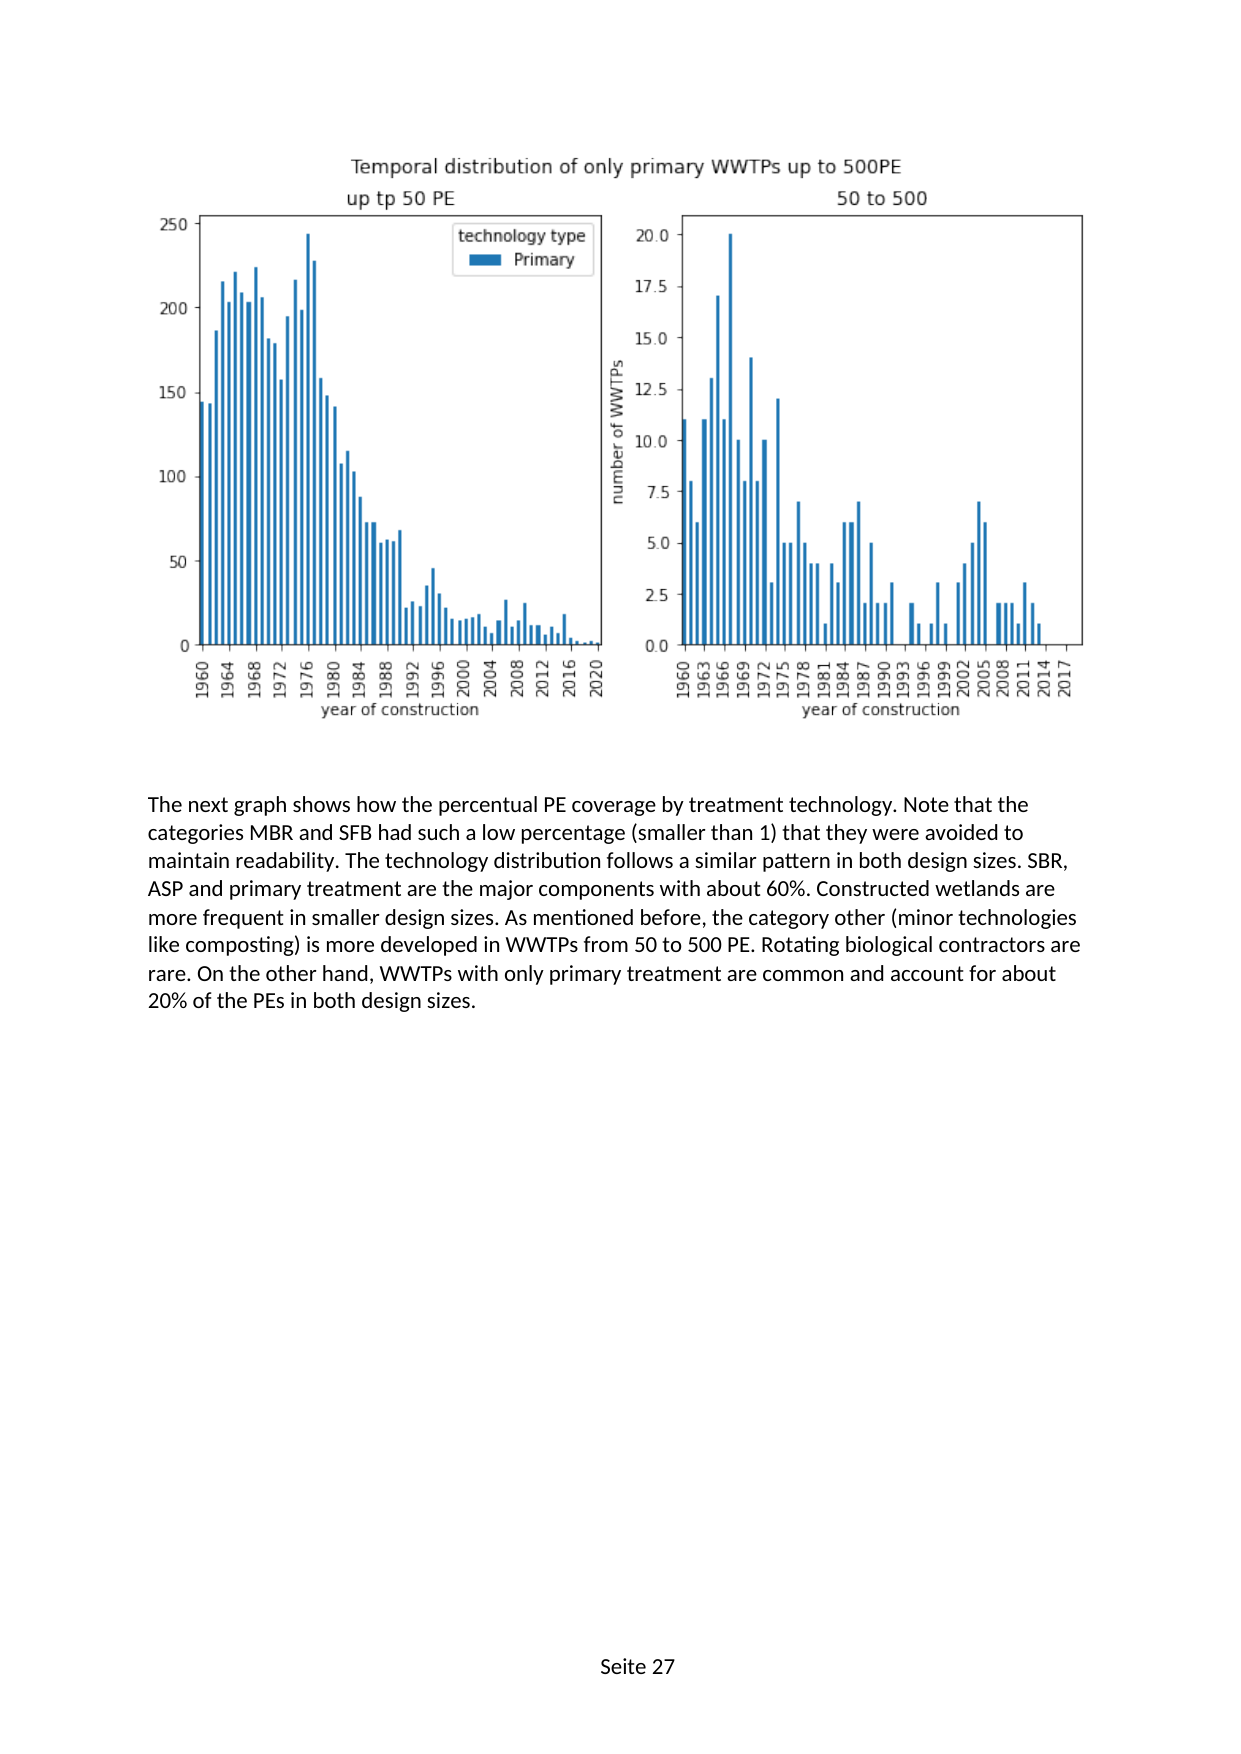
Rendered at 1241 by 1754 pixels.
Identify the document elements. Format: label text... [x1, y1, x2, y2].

text The next graph shows how the percentual PE coverage by treatment technology. Note that the categories MBR and SFB had such a low percentage (smaller than 1) that they were avoided to maintain readability. The technology distribution follows a similar pattern in both design sizes. SBR, ASP and primary treatment are the major components with about 60%. Constructed wetlands are more frequent in smaller design sizes. As mentioned before, the category other (minor technologies like composting) is more developed in WWTPs from 50 to 500 PE. Rotating biological contractors are rare. On the other hand, WWTPs with only primary treatment are common and account for about 20% of the PEs in both design sizes. [148, 791, 1093, 1015]
picture [147, 147, 1093, 730]
